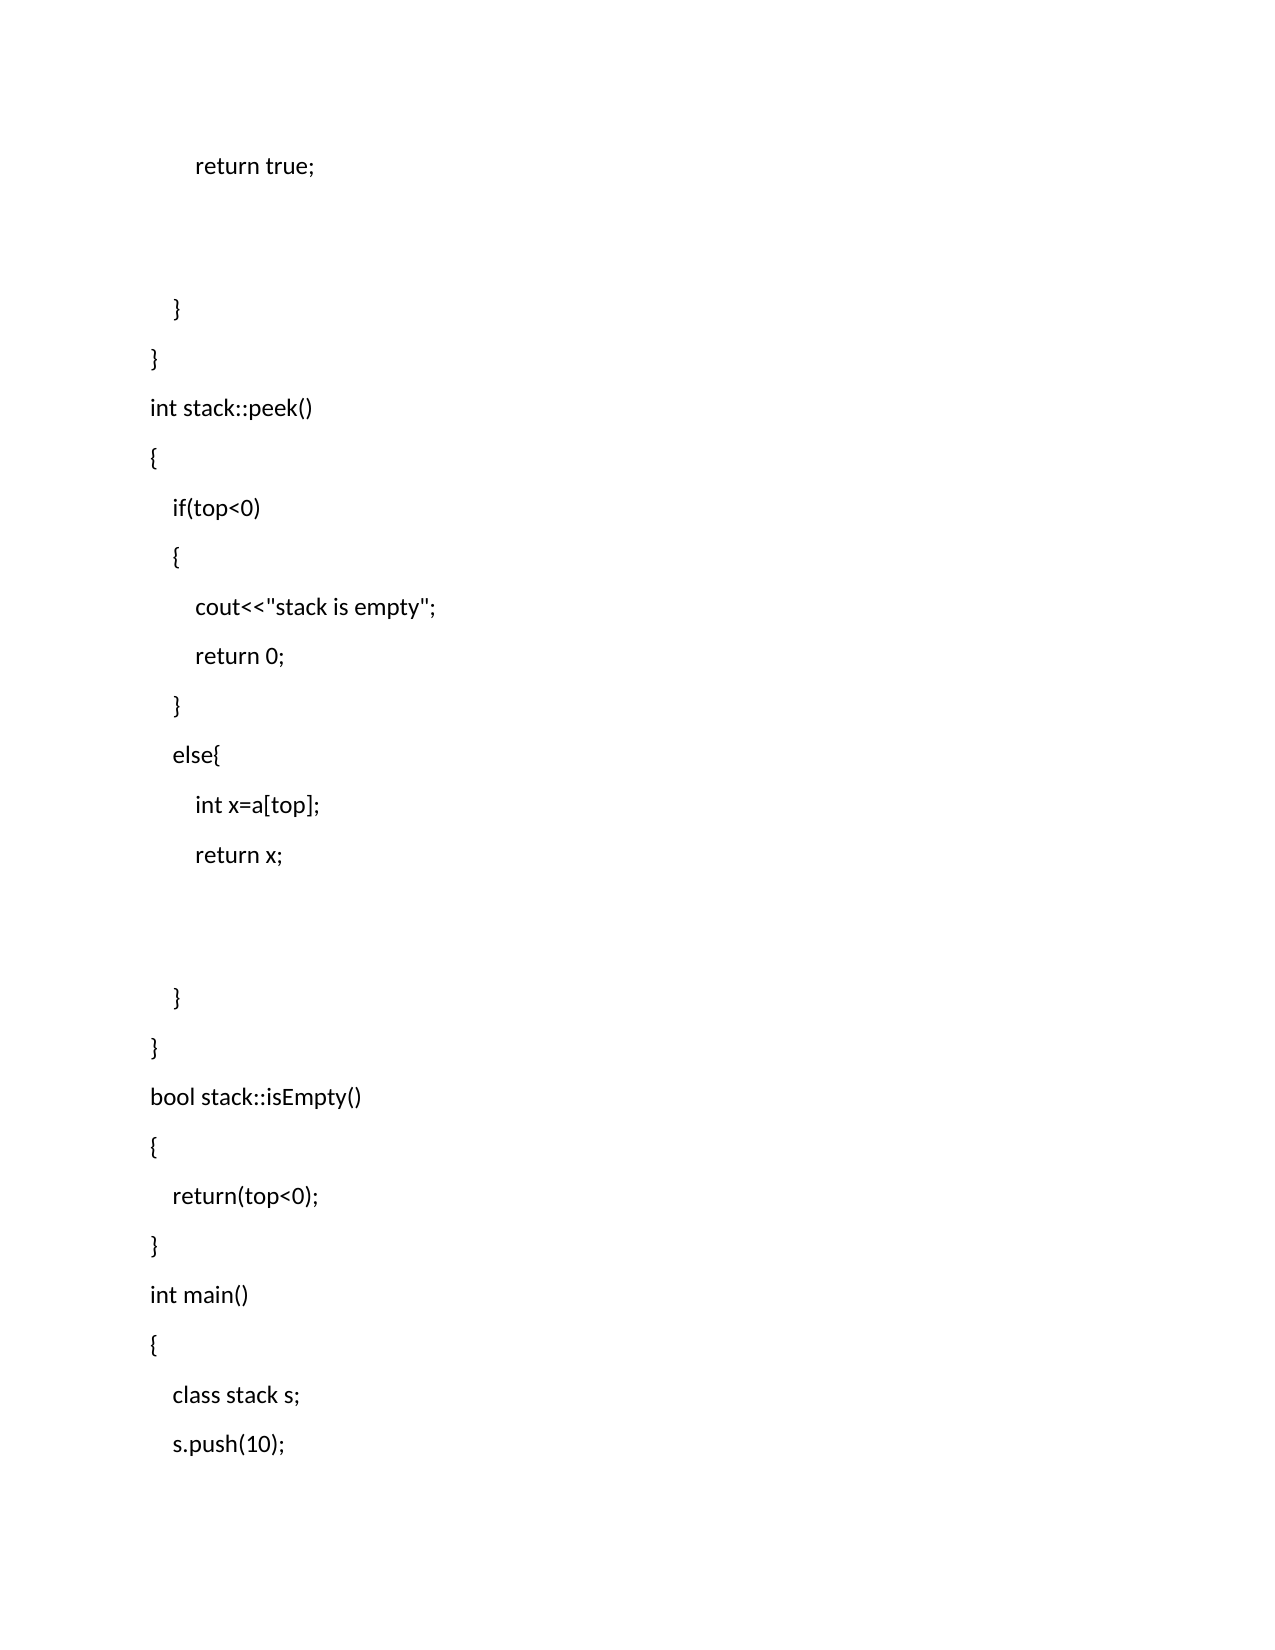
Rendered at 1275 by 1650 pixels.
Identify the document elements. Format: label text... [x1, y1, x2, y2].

text else{ [150, 739, 1125, 770]
text } [150, 293, 1125, 324]
text { [150, 442, 1125, 473]
text return x; [150, 839, 1125, 869]
text { [150, 541, 1125, 572]
text int stack::peek() [150, 392, 1125, 423]
text } [150, 1032, 1125, 1062]
text bool stack::isEmpty() [150, 1081, 1125, 1112]
text int x=a[top]; [150, 789, 1125, 820]
text return true; [150, 150, 1125, 181]
text class stack s; [150, 1379, 1125, 1409]
text return(top<0); [150, 1180, 1125, 1211]
text int main() [150, 1279, 1125, 1310]
text if(top<0) [150, 492, 1125, 522]
text } [150, 982, 1125, 1013]
text s.push(10); [150, 1428, 1125, 1459]
text cout<<"stack is empty"; [150, 591, 1125, 621]
text { [150, 1329, 1125, 1360]
text } [150, 1230, 1125, 1261]
text } [150, 690, 1125, 721]
text return 0; [150, 640, 1125, 671]
text } [150, 343, 1125, 373]
text { [150, 1131, 1125, 1161]
